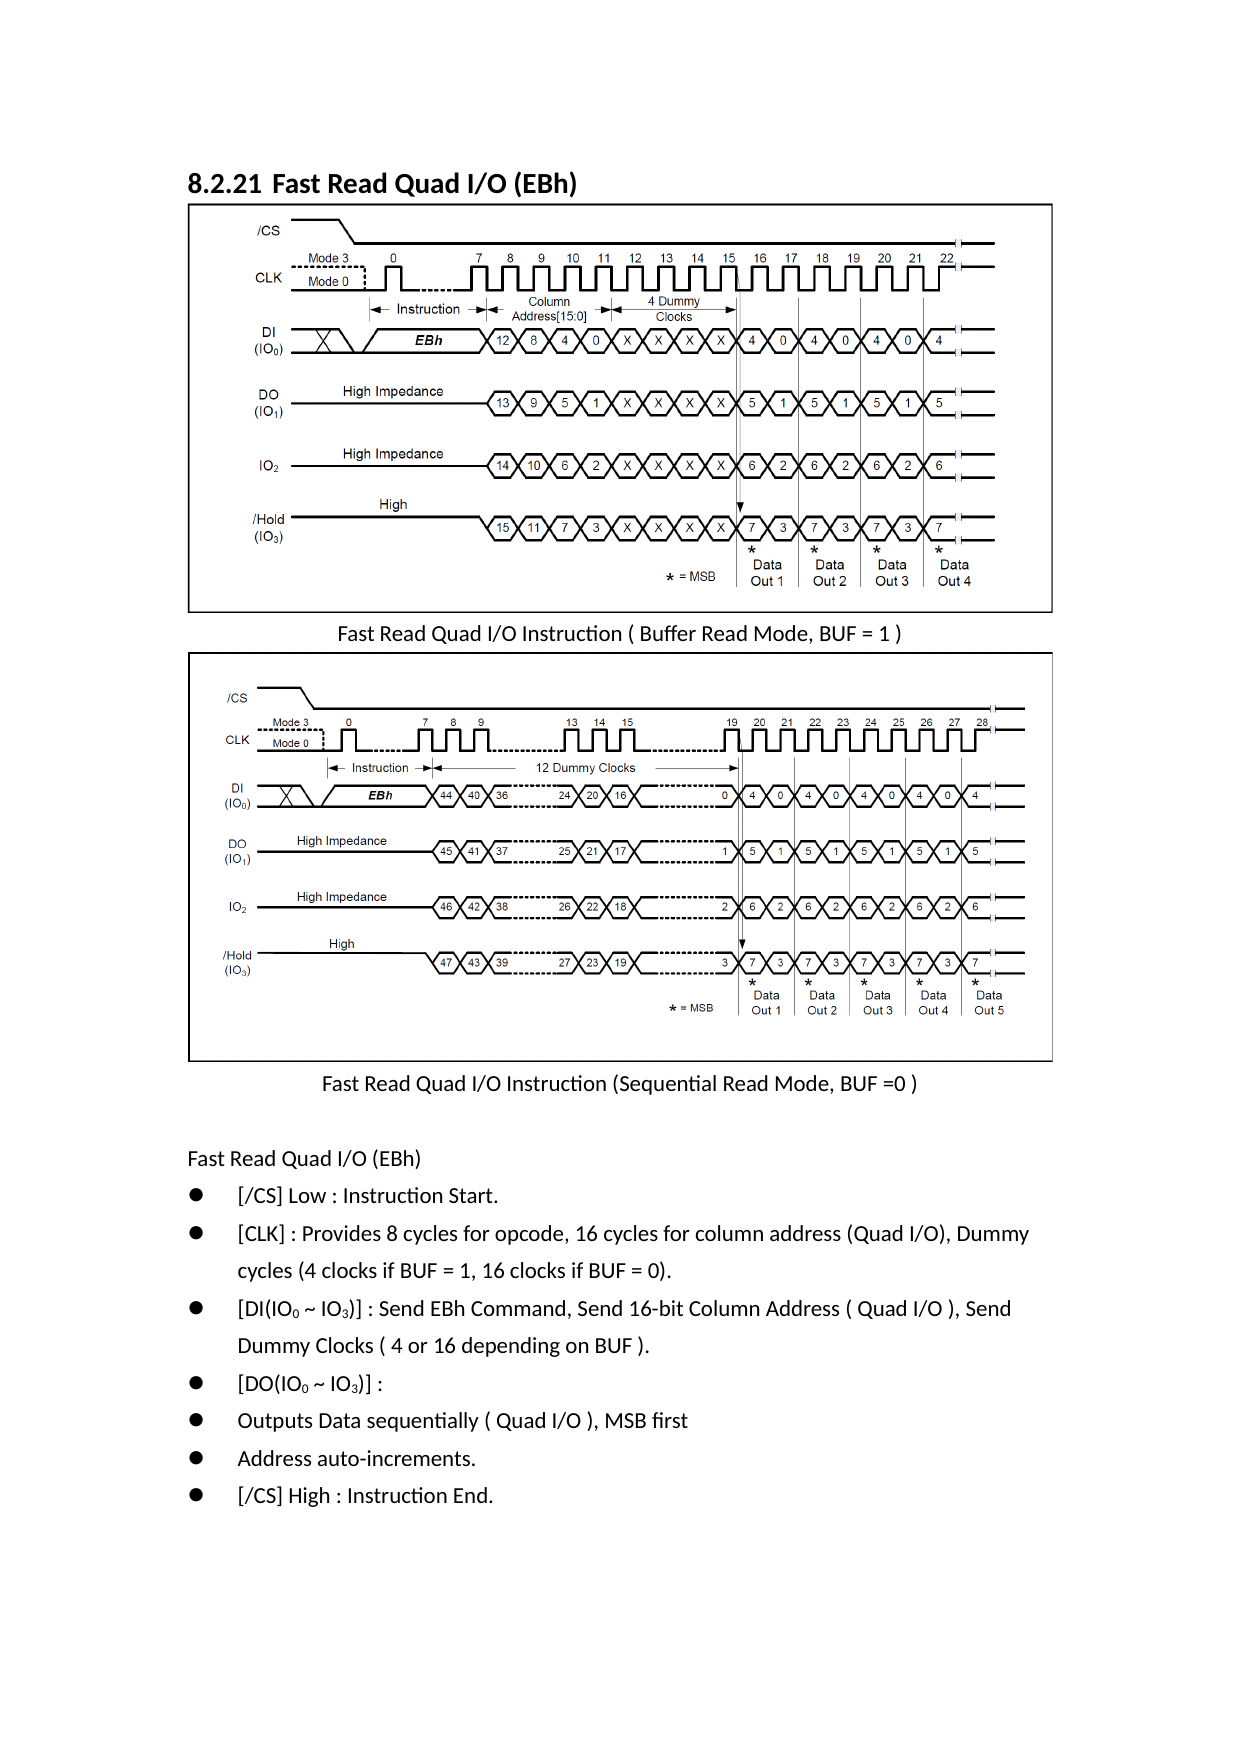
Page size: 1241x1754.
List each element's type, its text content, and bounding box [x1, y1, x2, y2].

text Fast Read Quad I/O Instruction (Sequential Read Mode, BUF =0 ) [187, 1064, 1053, 1102]
list [CLK] : Provides 8 cycles for opcode, 16 cycles for column address (Quad I/O), Dummy cycles (4 clocks if BUF = 1, 16 clocks if BUF = 0). [187, 1214, 1053, 1289]
text Fast Read Quad I/O Instruction ( Buffer Read Mode, BUF = 1 ) [187, 614, 1053, 652]
list Address auto-increments. [187, 1439, 1053, 1477]
subtitle 8.2.21 Fast Read Quad I/O (EBh) [187, 164, 1053, 202]
list [/CS] Low : Instruction Start. [187, 1177, 1053, 1214]
list [DI(IO0 ~ IO3)] : Send EBh Command, Send 16-bit Column Address ( Quad I/O ), Send Dummy Clocks ( 4 or 16 depending on BUF ). [187, 1289, 1053, 1364]
list [DO(IO0 ~ IO3)] : [187, 1364, 1053, 1402]
picture [187, 652, 1053, 1062]
list Outputs Data sequentially ( Quad I/O ), MSB first [187, 1402, 1053, 1439]
text Fast Read Quad I/O (EBh) [187, 1139, 1053, 1177]
picture [187, 203, 1053, 613]
list [/CS] High : Instruction End. [187, 1477, 1053, 1514]
